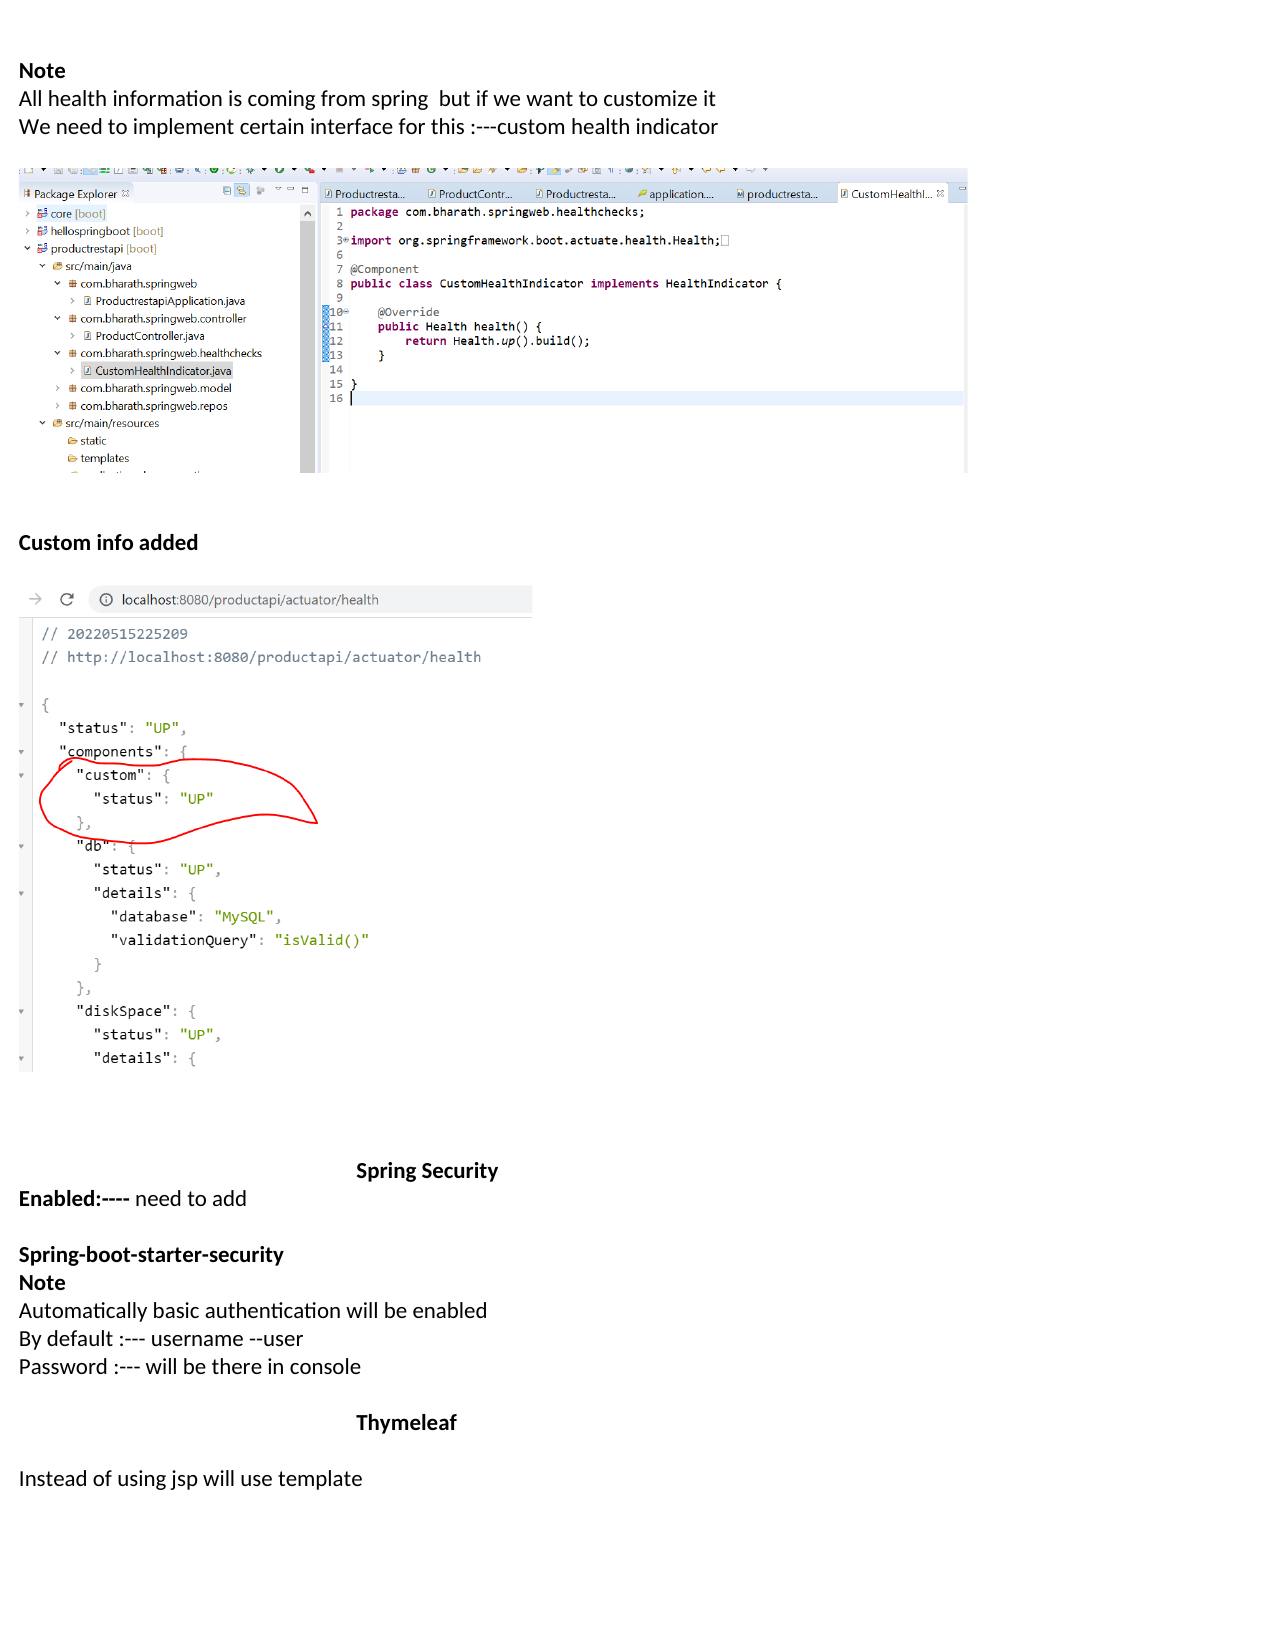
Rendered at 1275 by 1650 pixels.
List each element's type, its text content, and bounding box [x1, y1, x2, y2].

text Custom info added [19, 528, 1247, 556]
text Instead of using jsp will use template [19, 1464, 1247, 1492]
text All health information is coming from spring but if we want to customize it [19, 84, 1247, 112]
text Note [19, 1268, 1247, 1296]
text Thymeleaf [356, 1408, 1247, 1436]
text Note [19, 56, 1247, 84]
text Enabled:---- need to add [19, 1184, 1247, 1212]
text By default :--- username --user [19, 1324, 1247, 1352]
text Spring Security [356, 1156, 1247, 1184]
picture [18, 584, 533, 1072]
text We need to implement certain interface for this :---custom health indicator [19, 112, 1247, 140]
picture [18, 168, 968, 473]
text Automatically basic authentication will be enabled [19, 1296, 1247, 1324]
text Password :--- will be there in console [19, 1352, 1247, 1380]
text Spring-boot-starter-security [19, 1240, 1247, 1268]
